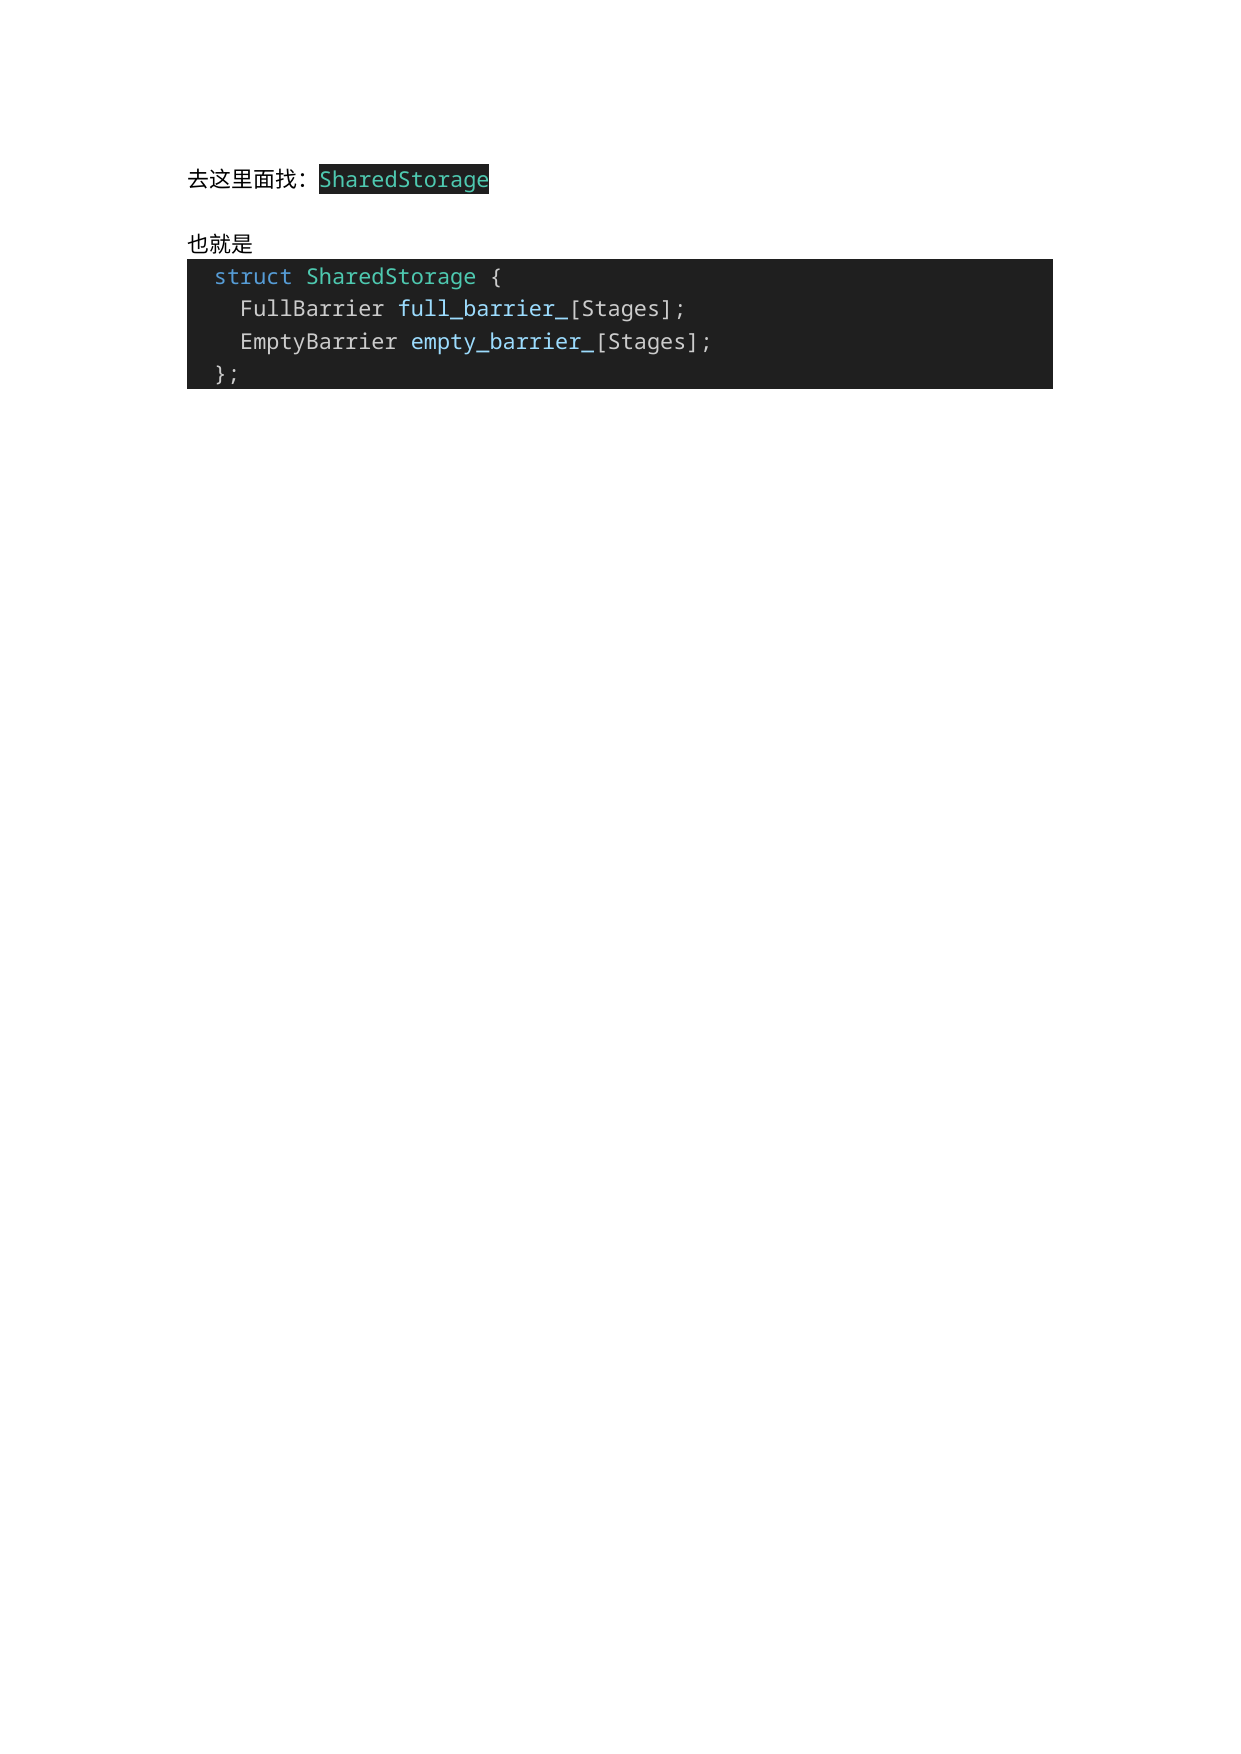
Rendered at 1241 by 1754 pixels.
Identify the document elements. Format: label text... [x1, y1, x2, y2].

text EmptyBarrier empty_barrier_[Stages]; [187, 324, 1053, 357]
list 也就是 [187, 227, 1053, 259]
text }; [187, 357, 1053, 389]
text struct SharedStorage { [187, 259, 1053, 292]
list 去这里面找：SharedStorage [187, 162, 1053, 194]
text FullBarrier full_barrier_[Stages]; [187, 292, 1053, 324]
